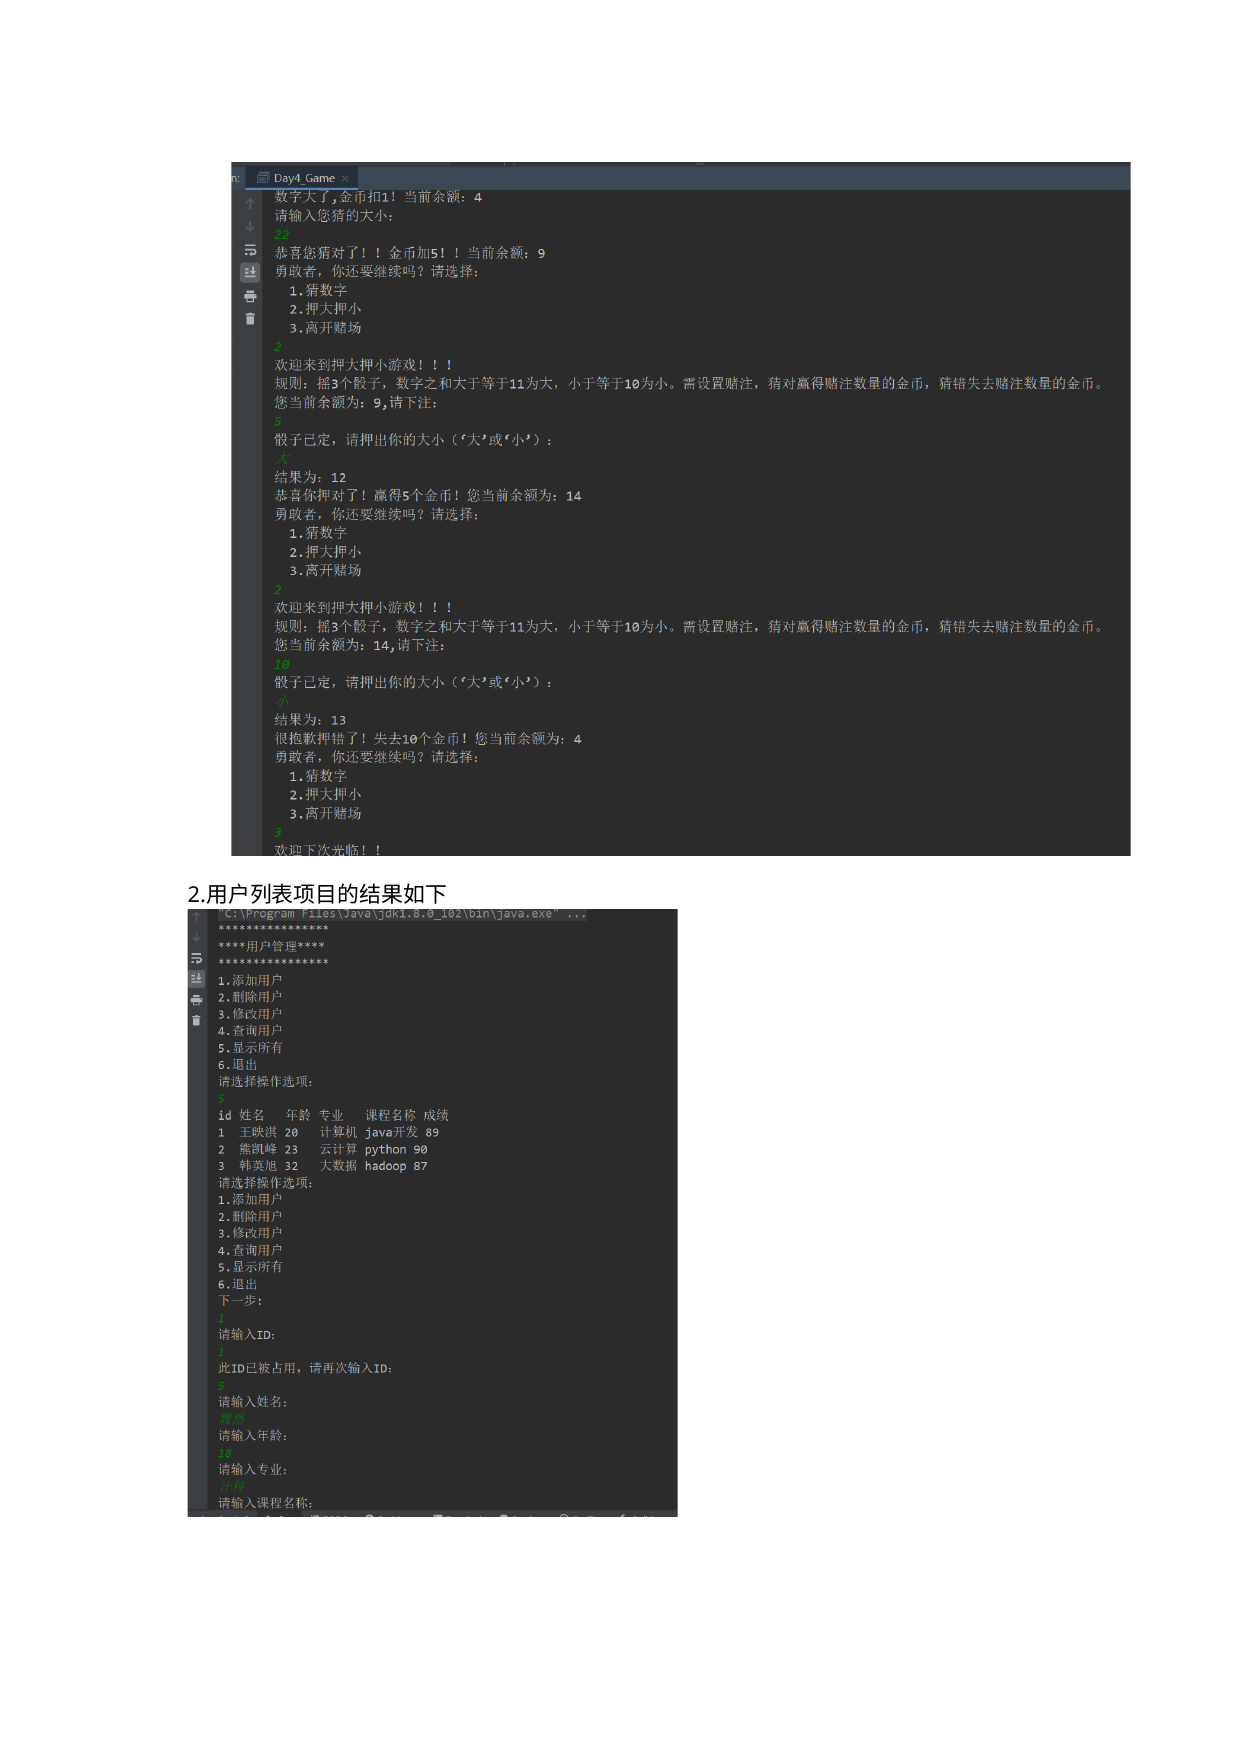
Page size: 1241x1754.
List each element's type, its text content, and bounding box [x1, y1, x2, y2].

picture [231, 162, 1131, 856]
text 2.用户列表项目的结果如下 [187, 877, 1053, 909]
picture [187, 909, 678, 1517]
